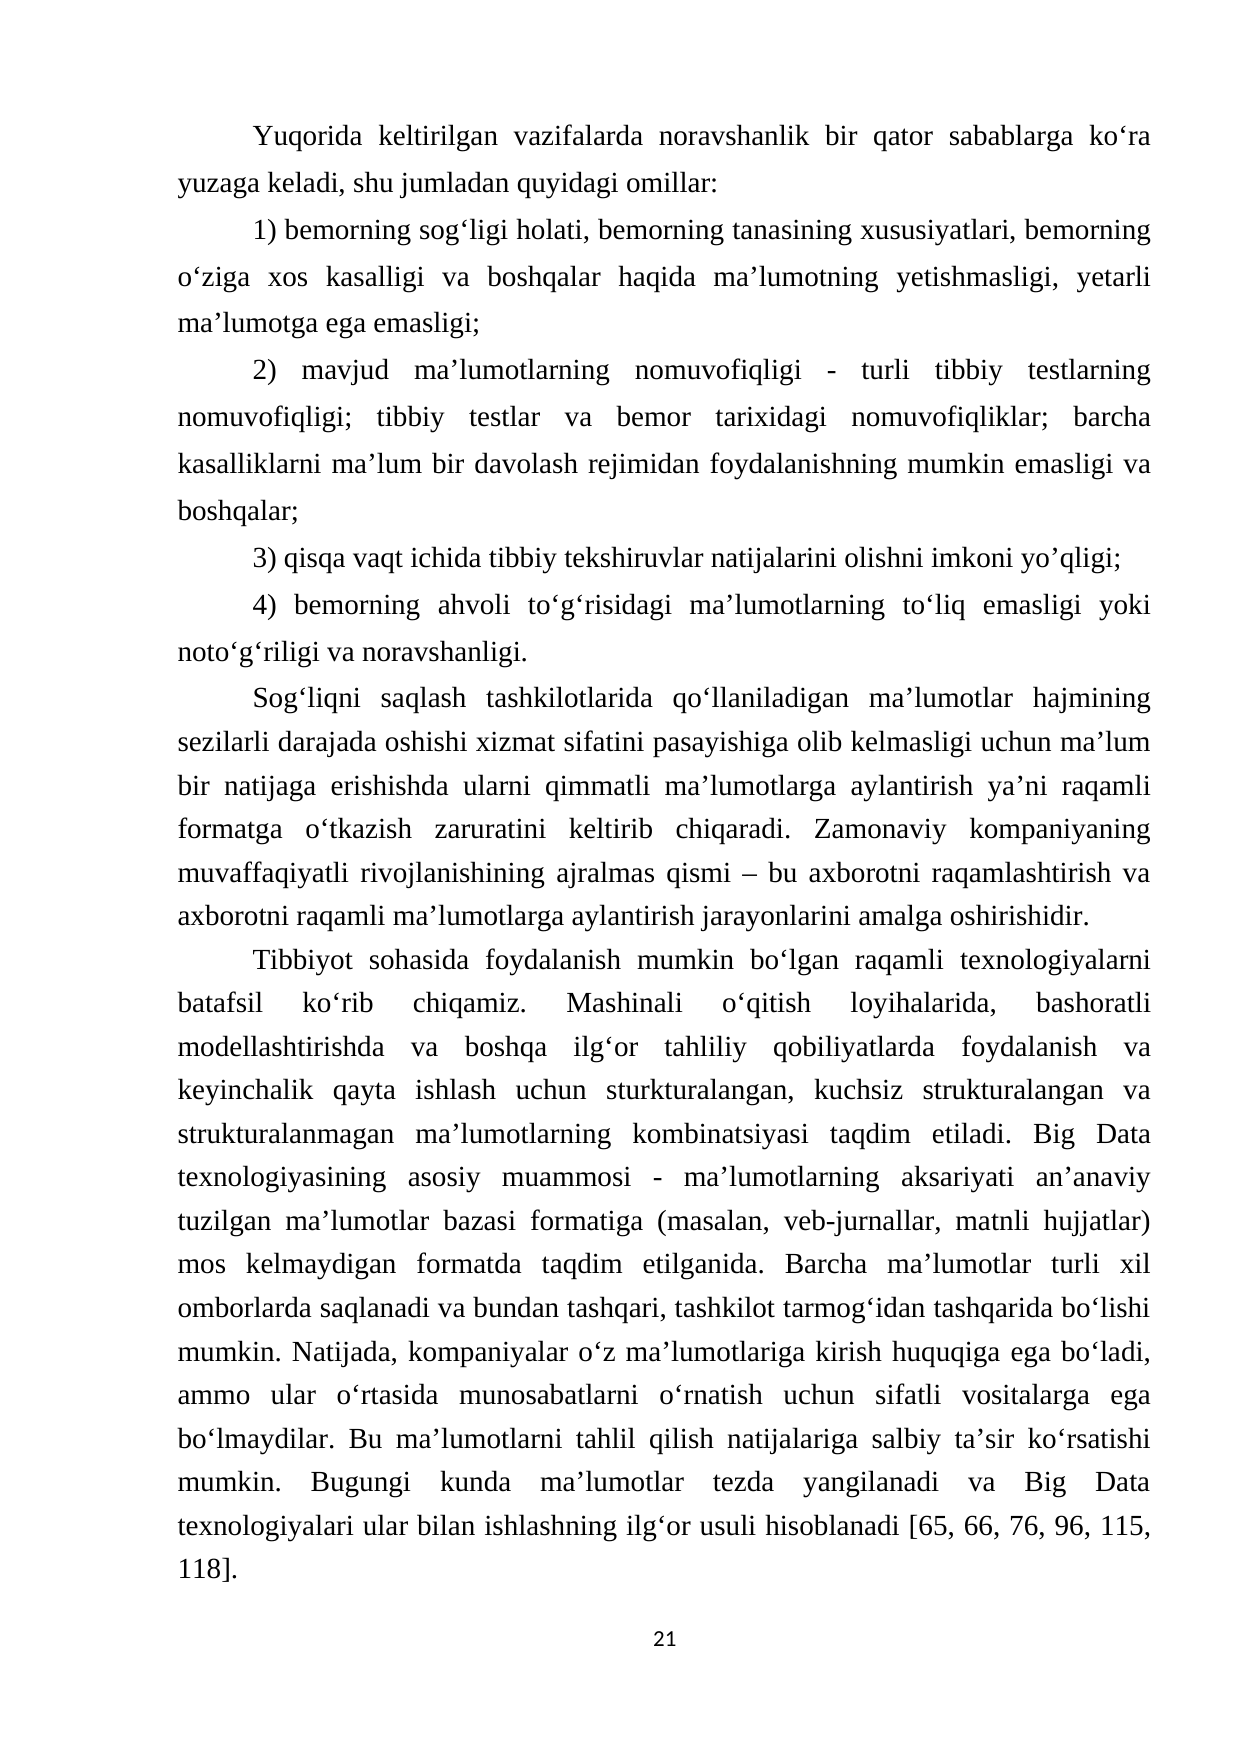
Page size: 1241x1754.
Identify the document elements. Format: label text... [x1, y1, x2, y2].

text 2) mavjud maʼlumotlarning nomuvofiqligi - turli tibbiy testlarning nomuvofiqligi; tibbiy testlar va bemor tarixidagi nomuvofiqliklar; barcha kasalliklarni maʼlum bir davolash rejimidan foydalanishning mumkin emasligi va boshqalar; [177, 352, 1152, 527]
text 1) bemorning sog‘ligi holati, bemorning tanasining xususiyatlari, bemorning o‘ziga xos kasalligi va boshqalar haqida maʼlumotning yetishmasligi, yetarli maʼlumotga ega emasligi; [177, 212, 1152, 339]
text 3) qisqa vaqt ichida tibbiy tekshiruvlar natijalarini olishni imkoni yo’qligi; [177, 540, 1152, 573]
text Sog‘liqni saqlash tashkilotlarida qo‘llaniladigan maʼlumotlar hajmining sezilarli darajada oshishi xizmat sifatini pasayishiga olib kelmasligi uchun maʼlum bir natijaga erishishda ularni qimmatli maʼlumotlarga aylantirish yaʼni raqamli formatga o‘tkazish zaruratini keltirib chiqaradi. Zamonaviy kompaniyaning muvaffaqiyatli rivojlanishining ajralmas qismi – bu axborotni raqamlashtirish va axborotni raqamli maʼlumotlarga aylantirish jarayonlarini amalga oshirishidir. [177, 681, 1152, 932]
text 4) bemorning ahvoli to‘g‘risidagi maʼlumotlarning to‘liq emasligi yoki noto‘g‘riligi va noravshanligi. [177, 587, 1152, 667]
text Yuqorida keltirilgan vazifalarda noravshanlik bir qator sabablarga ko‘ra yuzaga keladi, shu jumladan quyidagi omillar: [177, 118, 1152, 198]
text Tibbiyot sohasida foydalanish mumkin bo‘lgan raqamli texnologiyalarni batafsil ko‘rib chiqamiz. Mashinali o‘qitish loyihalarida, bashoratli modellashtirishda va boshqa ilg‘or tahliliy qobiliyatlarda foydalanish va keyinchalik qayta ishlash uchun sturkturalangan, kuchsiz strukturalangan va strukturalanmagan maʼlumotlarning kombinatsiyasi taqdim etiladi. Big Data texnologiyasining asosiy muammosi - maʼlumotlarning aksariyati anʼanaviy tuzilgan maʼlumotlar bazasi formatiga (masalan, veb-jurnallar, matnli hujjatlar) mos kelmaydigan formatda taqdim etilganida. Barcha maʼlumotlar turli xil omborlarda saqlanadi va bundan tashqari, tashkilot tarmog‘idan tashqarida bo‘lishi mumkin. Natijada, kompaniyalar o‘z maʼlumotlariga kirish huquqiga ega bo‘ladi, ammo ular o‘rtasida munosabatlarni o‘rnatish uchun sifatli vositalarga ega bo‘lmaydilar. Bu maʼlumotlarni tahlil qilish natijalariga salbiy taʼsir ko‘rsatishi mumkin. Bugungi kunda maʼlumotlar tezda yangilanadi va Big Data texnologiyalari ular bilan ishlashning ilg‘or usuli hisoblanadi [65, 66, 76, 96, 115, 118]. [177, 942, 1152, 1585]
